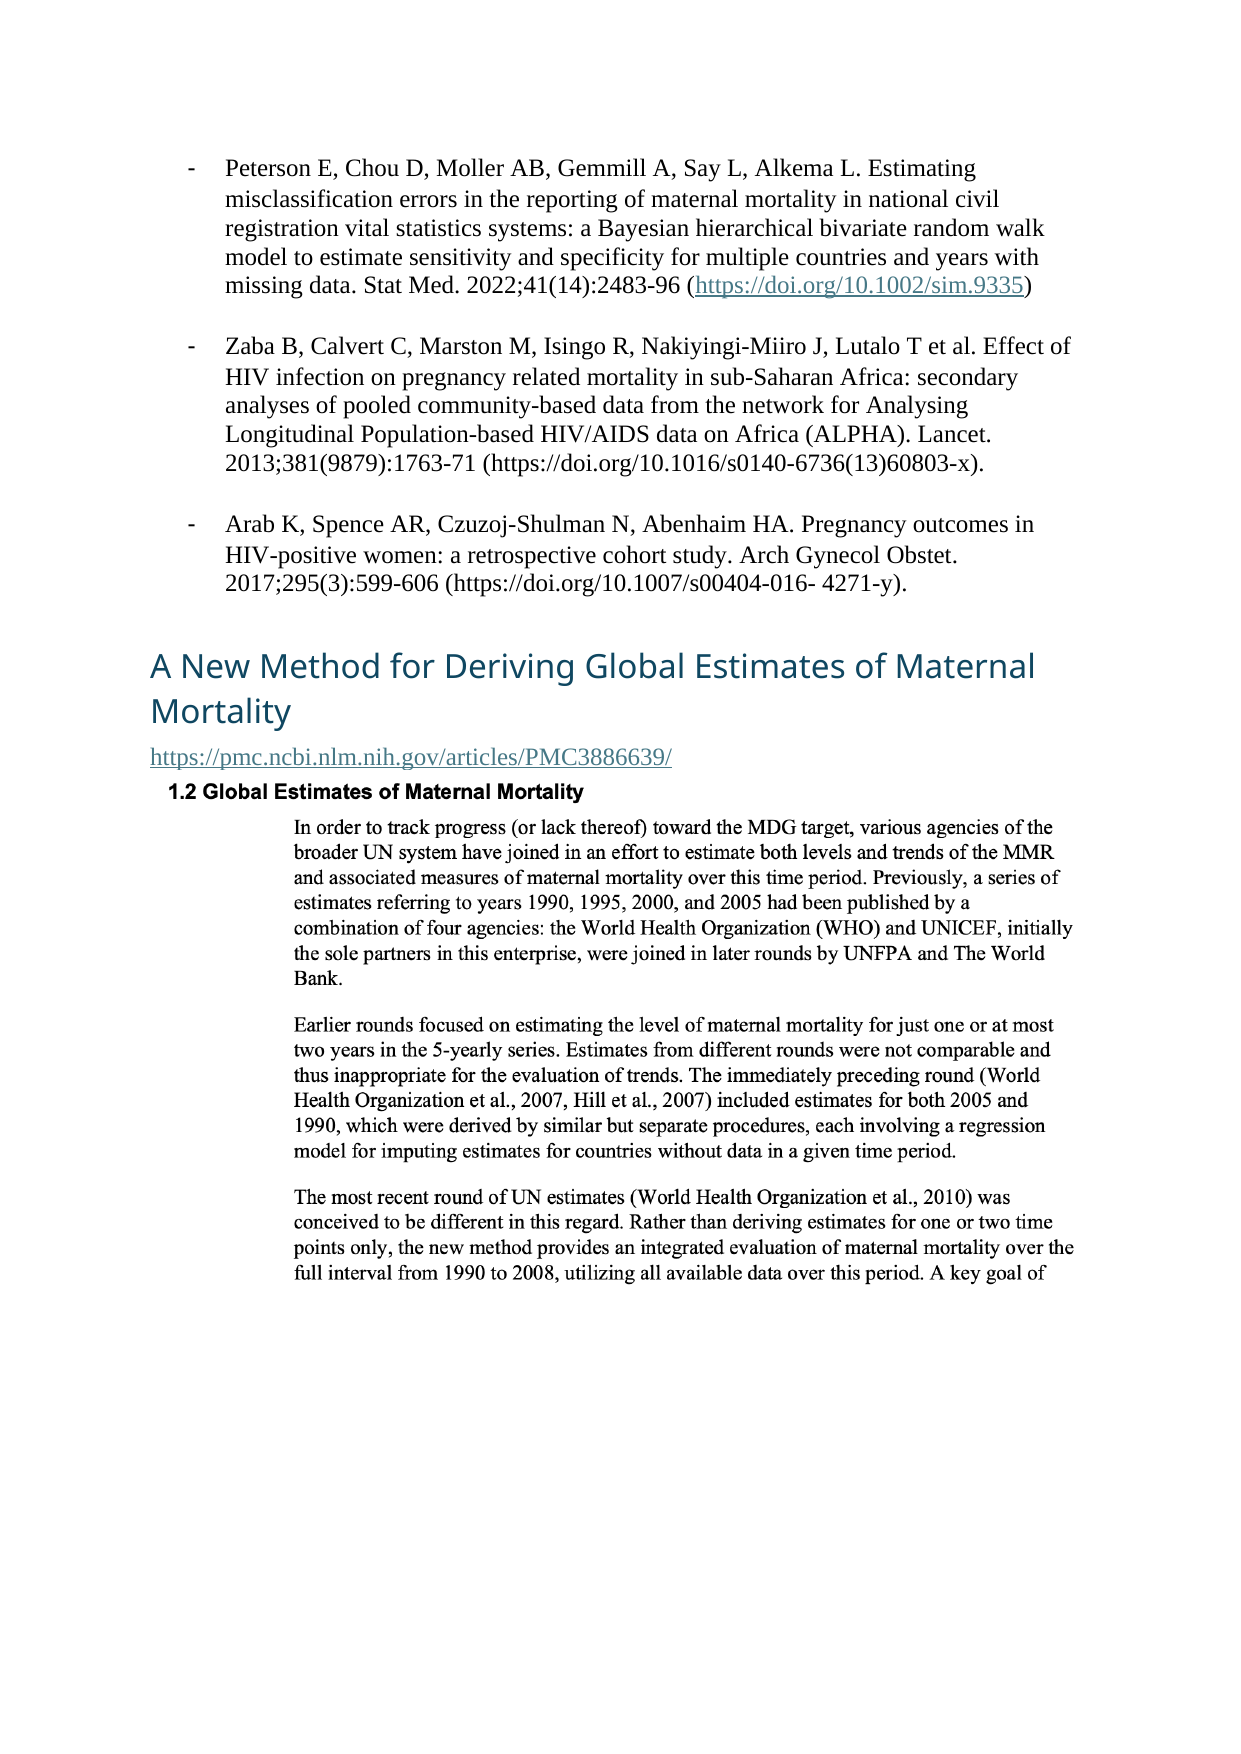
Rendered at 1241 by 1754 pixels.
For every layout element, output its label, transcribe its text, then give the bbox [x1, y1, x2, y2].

list Peterson E, Chou D, Moller AB, Gemmill A, Say L, Alkema L. Estimating misclassification errors in the reporting of maternal mortality in national civil registration vital statistics systems: a Bayesian hierarchical bivariate random walk model to estimate sensitivity and specificity for multiple countries and years with missing data. Stat Med. 2022;41(14):2483-96 (https://doi.org/10.1002/sim.9335) [187, 150, 1090, 299]
list Arab K, Spence AR, Czuzoj-Shulman N, Abenhaim HA. Pregnancy outcomes in HIV-positive women: a retrospective cohort study. Arch Gynecol Obstet. 2017;295(3):599-606 (https://doi.org/10.1007/s00404-016- 4271-y). [187, 506, 1090, 597]
list Zaba B, Calvert C, Marston M, Isingo R, Nakiyingi-Miiro J, Lutalo T et al. Effect of HIV infection on pregnancy related mortality in sub-Saharan Africa: secondary analyses of pooled community-based data from the network for Analysing Longitudinal Population-based HIV/AIDS data on Africa (ALPHA). Lancet. 2013;381(9879):1763-71 (https://doi.org/10.1016/s0140-6736(13)60803-x). [187, 328, 1090, 477]
subtitle A New Method for Deriving Global Estimates of Maternal Mortality [150, 643, 1090, 733]
text https://pmc.ncbi.nlm.nih.gov/articles/PMC3886639/ [150, 742, 1090, 770]
picture [150, 770, 1091, 1295]
